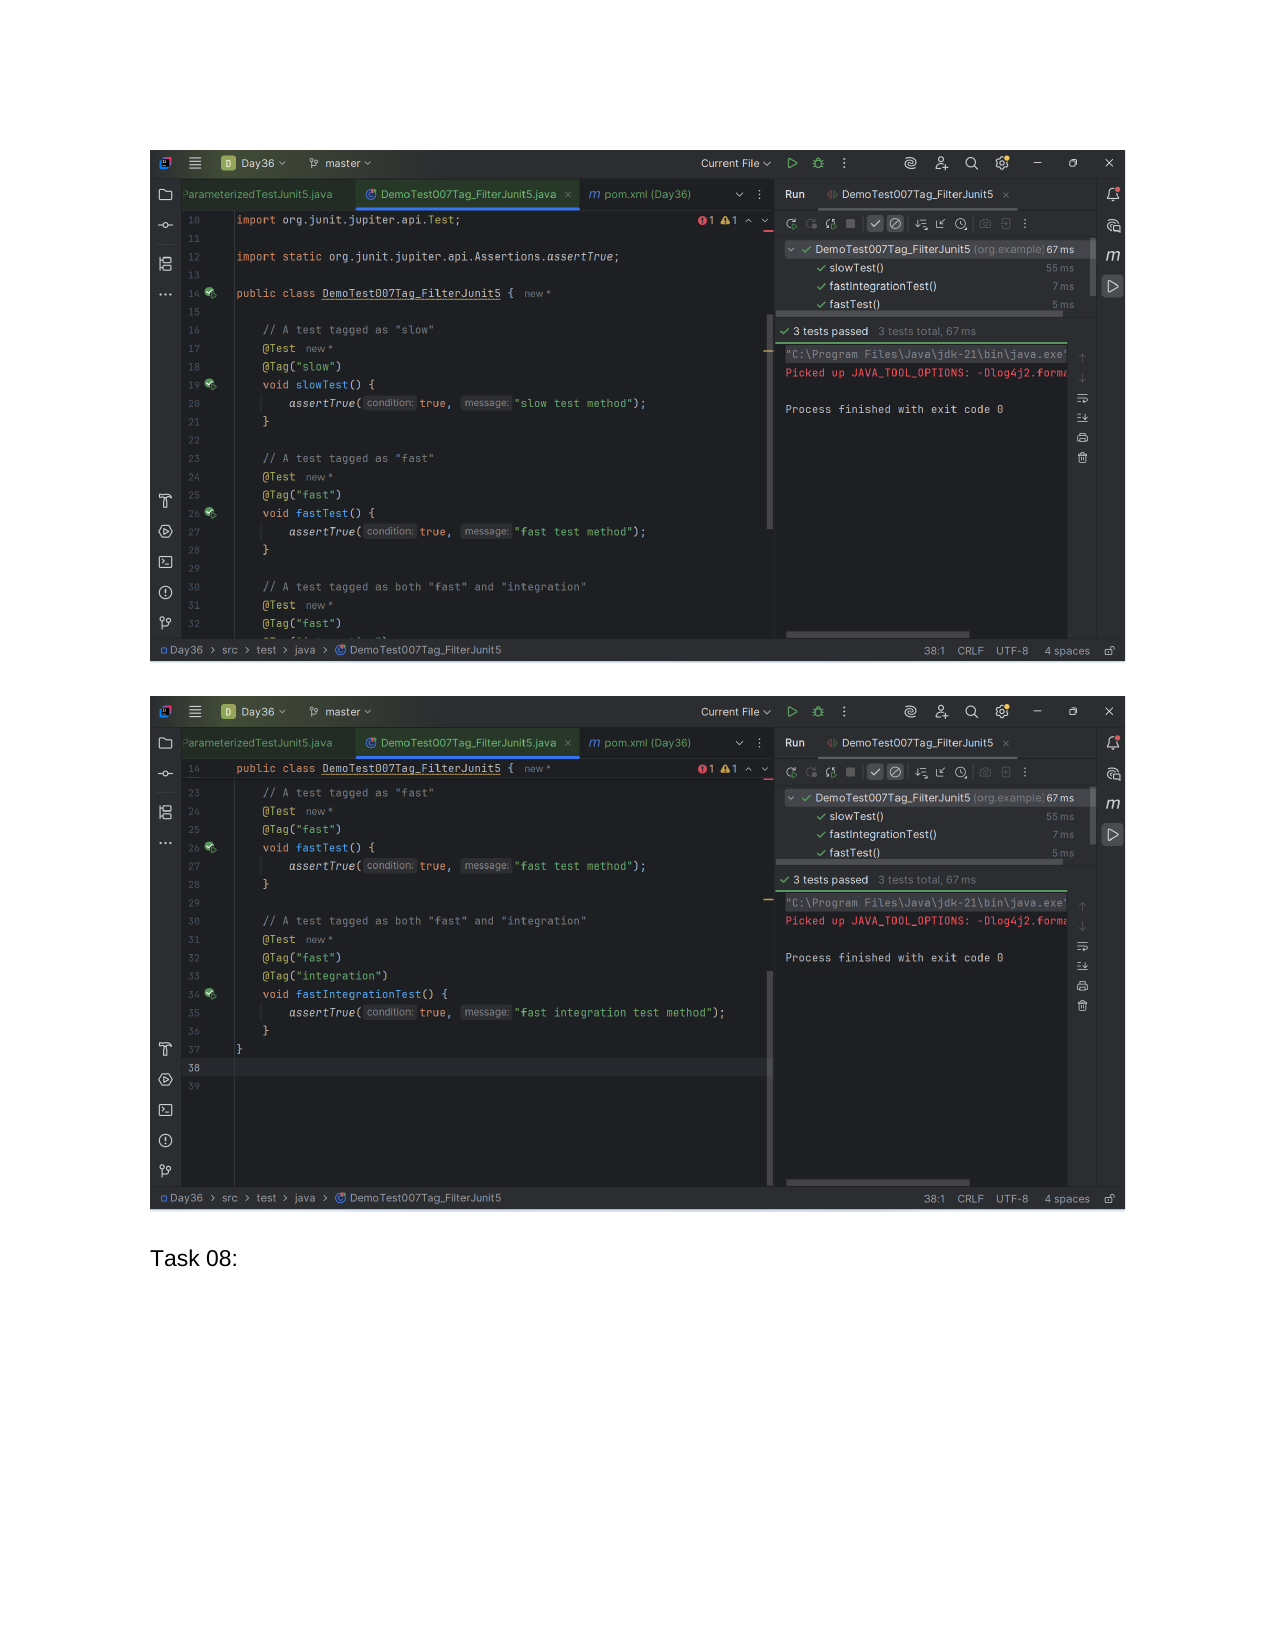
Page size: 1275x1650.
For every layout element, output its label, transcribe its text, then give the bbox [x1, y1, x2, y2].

text Task 08: [150, 1245, 1125, 1272]
picture [150, 150, 1125, 663]
picture [150, 696, 1125, 1212]
